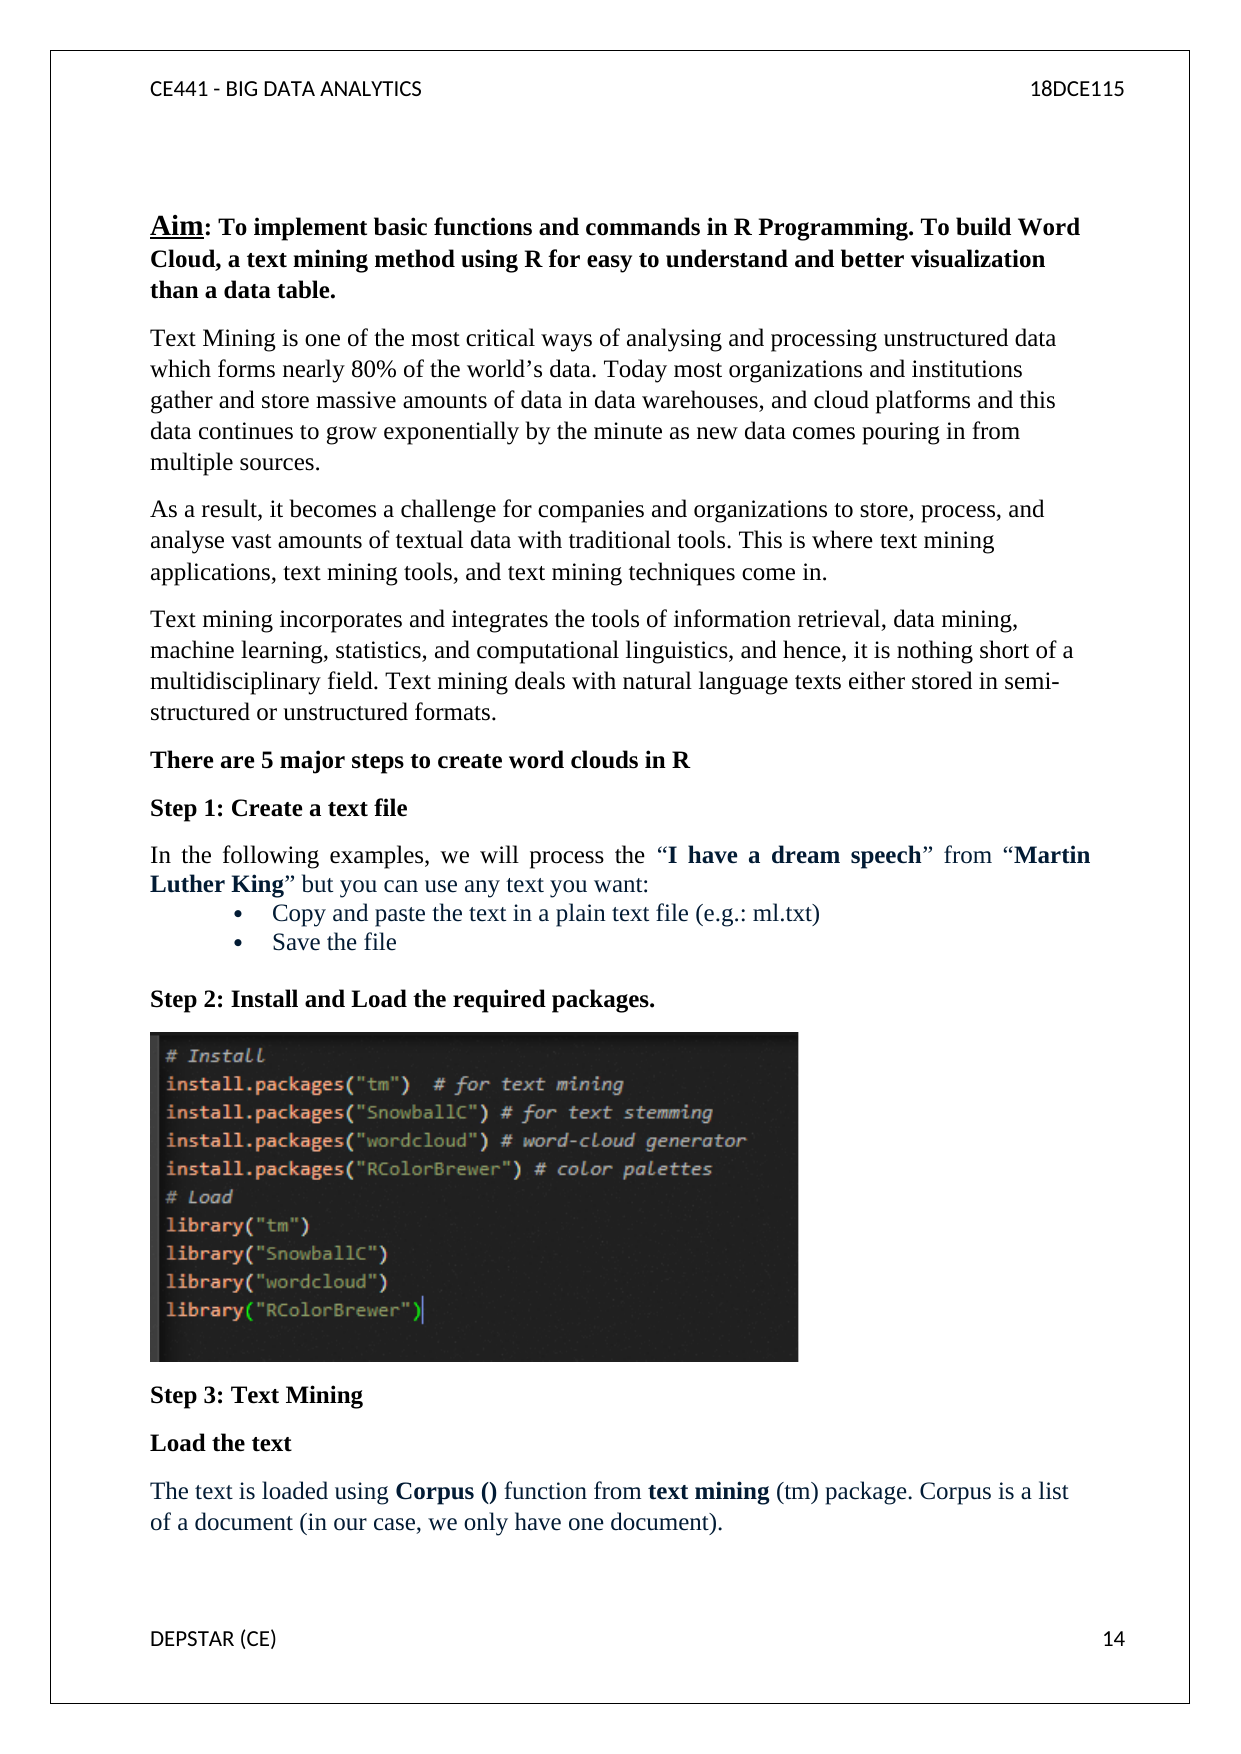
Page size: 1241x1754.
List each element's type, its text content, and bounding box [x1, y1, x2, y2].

text Text mining incorporates and integrates the tools of information retrieval, data mining, machine learning, statistics, and computational linguistics, and hence, it is nothing short of a multidisciplinary field. Text mining deals with natural language texts either stored in semi-structured or unstructured formats. [150, 604, 1090, 726]
text Step 3: Text Mining [150, 1381, 1090, 1409]
text There are 5 major steps to create word clouds in R [150, 745, 1090, 774]
text The text is loaded using Corpus () function from text mining (tm) package. Corpus is a list of a document (in our case, we only have one document). [150, 1476, 1090, 1536]
text Step 2: Install and Load the required packages. [150, 984, 1090, 1013]
text As a result, it becomes a challenge for companies and organizations to store, process, and analyse vast amounts of textual data with traditional tools. This is where text mining applications, text mining tools, and text mining techniques come in. [150, 494, 1090, 585]
text Aim: To implement basic functions and commands in R Programming. To build Word Cloud, a text mining method using R for easy to understand and better visualization than a data table. [150, 208, 1090, 304]
list Copy and paste the text in a plain text file (e.g.: ml.txt) [234, 898, 1090, 927]
list Save the file [234, 927, 1090, 956]
text Load the text [150, 1428, 1090, 1457]
text In the following examples, we will process the “I have a dream speech” from “Martin Luther King” but you can use any text you want: [150, 841, 1090, 898]
text Text Mining is one of the most critical ways of analysing and processing unstructured data which forms nearly 80% of the world’s data. Today most organizations and institutions gather and store massive amounts of data in data warehouses, and cloud platforms and this data continues to grow exponentially by the minute as new data comes pouring in from multiple sources. [150, 323, 1090, 476]
text Step 1: Create a text file [150, 793, 1090, 822]
picture [150, 1032, 799, 1362]
